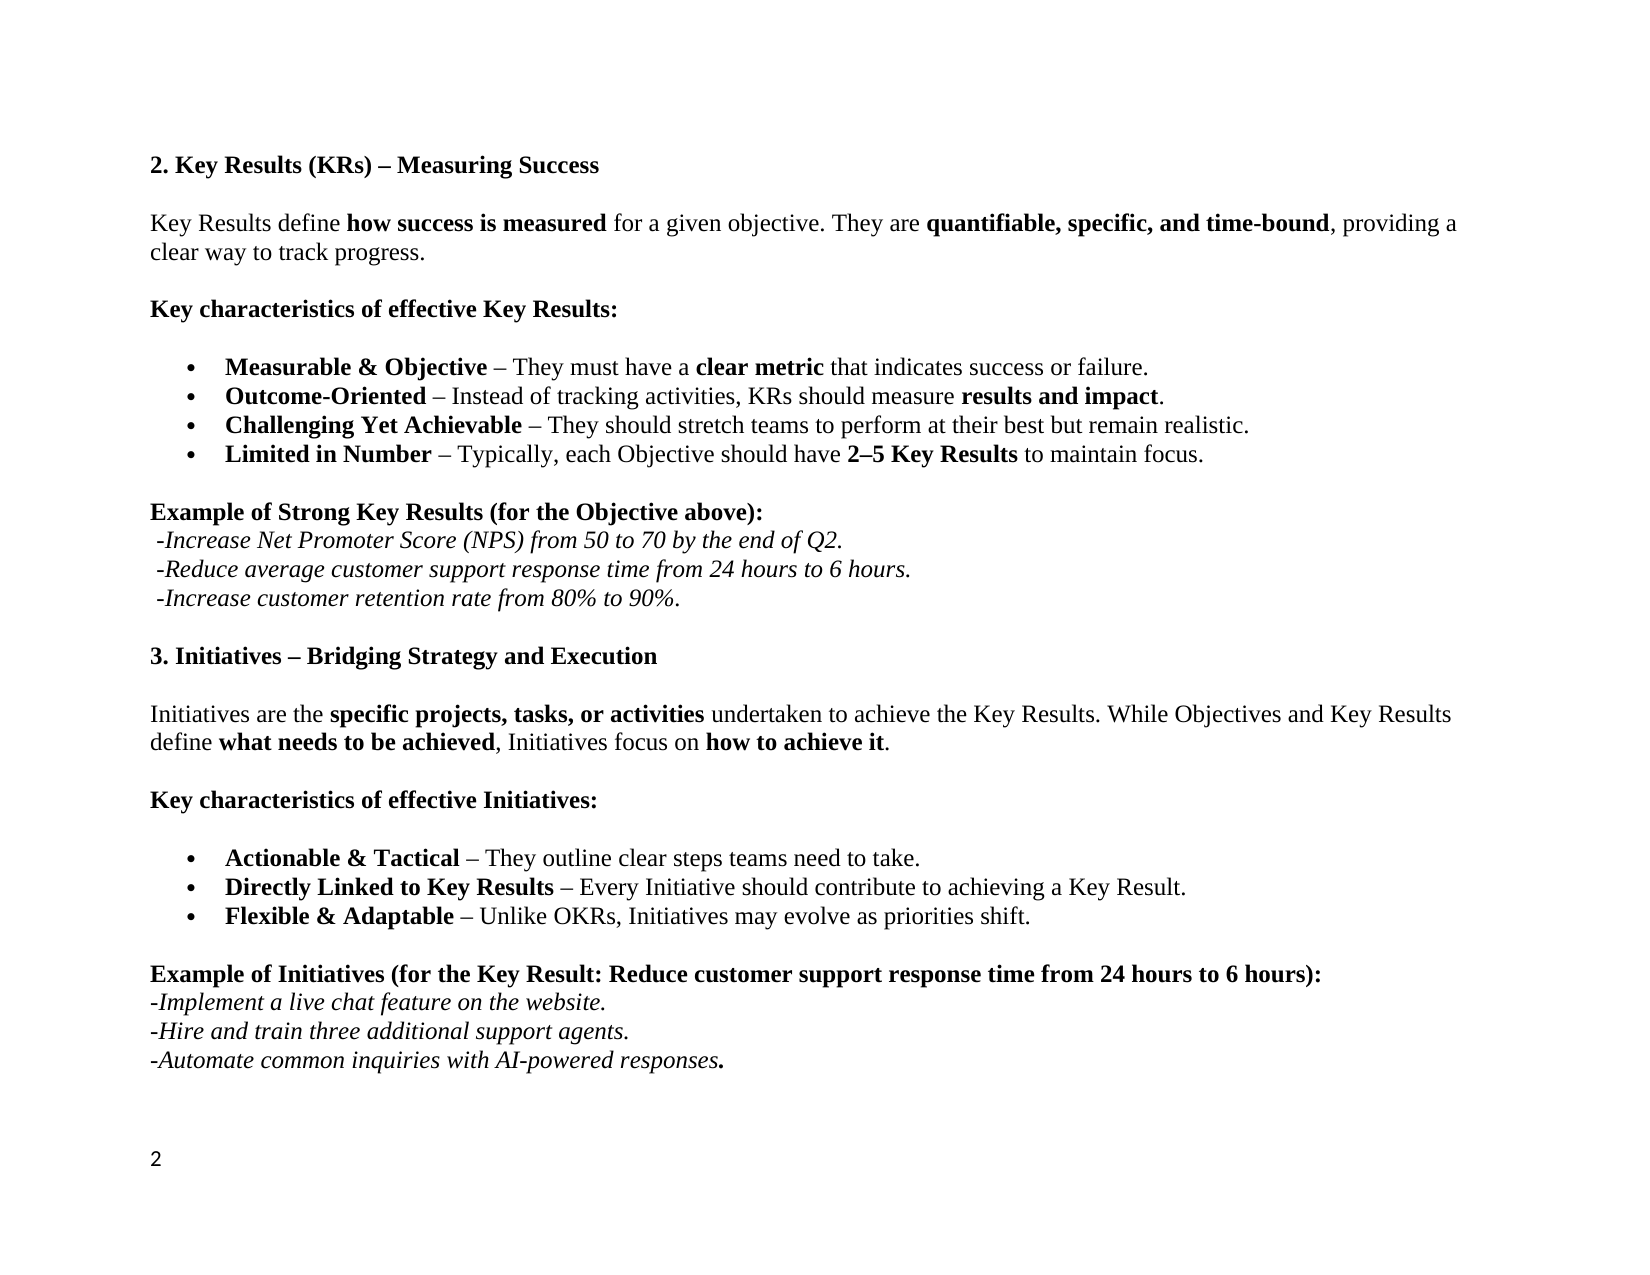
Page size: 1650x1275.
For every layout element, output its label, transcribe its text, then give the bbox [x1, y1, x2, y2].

text Key Results define how success is measured for a given objective. They are quantifiable, specific, and time-bound, providing a clear way to track progress. [150, 208, 1500, 265]
text Key characteristics of effective Key Results: [150, 294, 1500, 323]
text Initiatives are the specific projects, tasks, or activities undertaken to achieve the Key Results. While Objectives and Key Results define what needs to be achieved, Initiatives focus on how to achieve it. [150, 699, 1500, 756]
list Challenging Yet Achievable – They should stretch teams to perform at their best but remain realistic. [187, 410, 1500, 439]
list Directly Linked to Key Results – Every Initiative should contribute to achieving a Key Result. [187, 872, 1500, 901]
text Example of Strong Key Results (for the Objective above): -Increase Net Promoter Score (NPS) from 50 to 70 by the end of Q2. -Reduce average customer support response time from 24 hours to 6 hours. -Increase customer retention rate from 80% to 90%. [150, 497, 1500, 612]
text 3. Initiatives – Bridging Strategy and Execution [150, 641, 1500, 669]
text Example of Initiatives (for the Key Result: Reduce customer support response time from 24 hours to 6 hours): -Implement a live chat feature on the website. -Hire and train three additional support agents. -Automate common inquiries with AI-powered responses. [150, 959, 1500, 1074]
text Key characteristics of effective Initiatives: [150, 785, 1500, 814]
list Actionable & Tactical – They outline clear steps teams need to take. [187, 843, 1500, 872]
text 2. Key Results (KRs) – Measuring Success [150, 150, 1500, 179]
list Measurable & Objective – They must have a clear metric that indicates success or failure. [187, 352, 1500, 381]
list Flexible & Adaptable – Unlike OKRs, Initiatives may evolve as priorities shift. [187, 901, 1500, 929]
list Limited in Number – Typically, each Objective should have 2–5 Key Results to maintain focus. [187, 439, 1500, 467]
list Outcome-Oriented – Instead of tracking activities, KRs should measure results and impact. [187, 381, 1500, 410]
